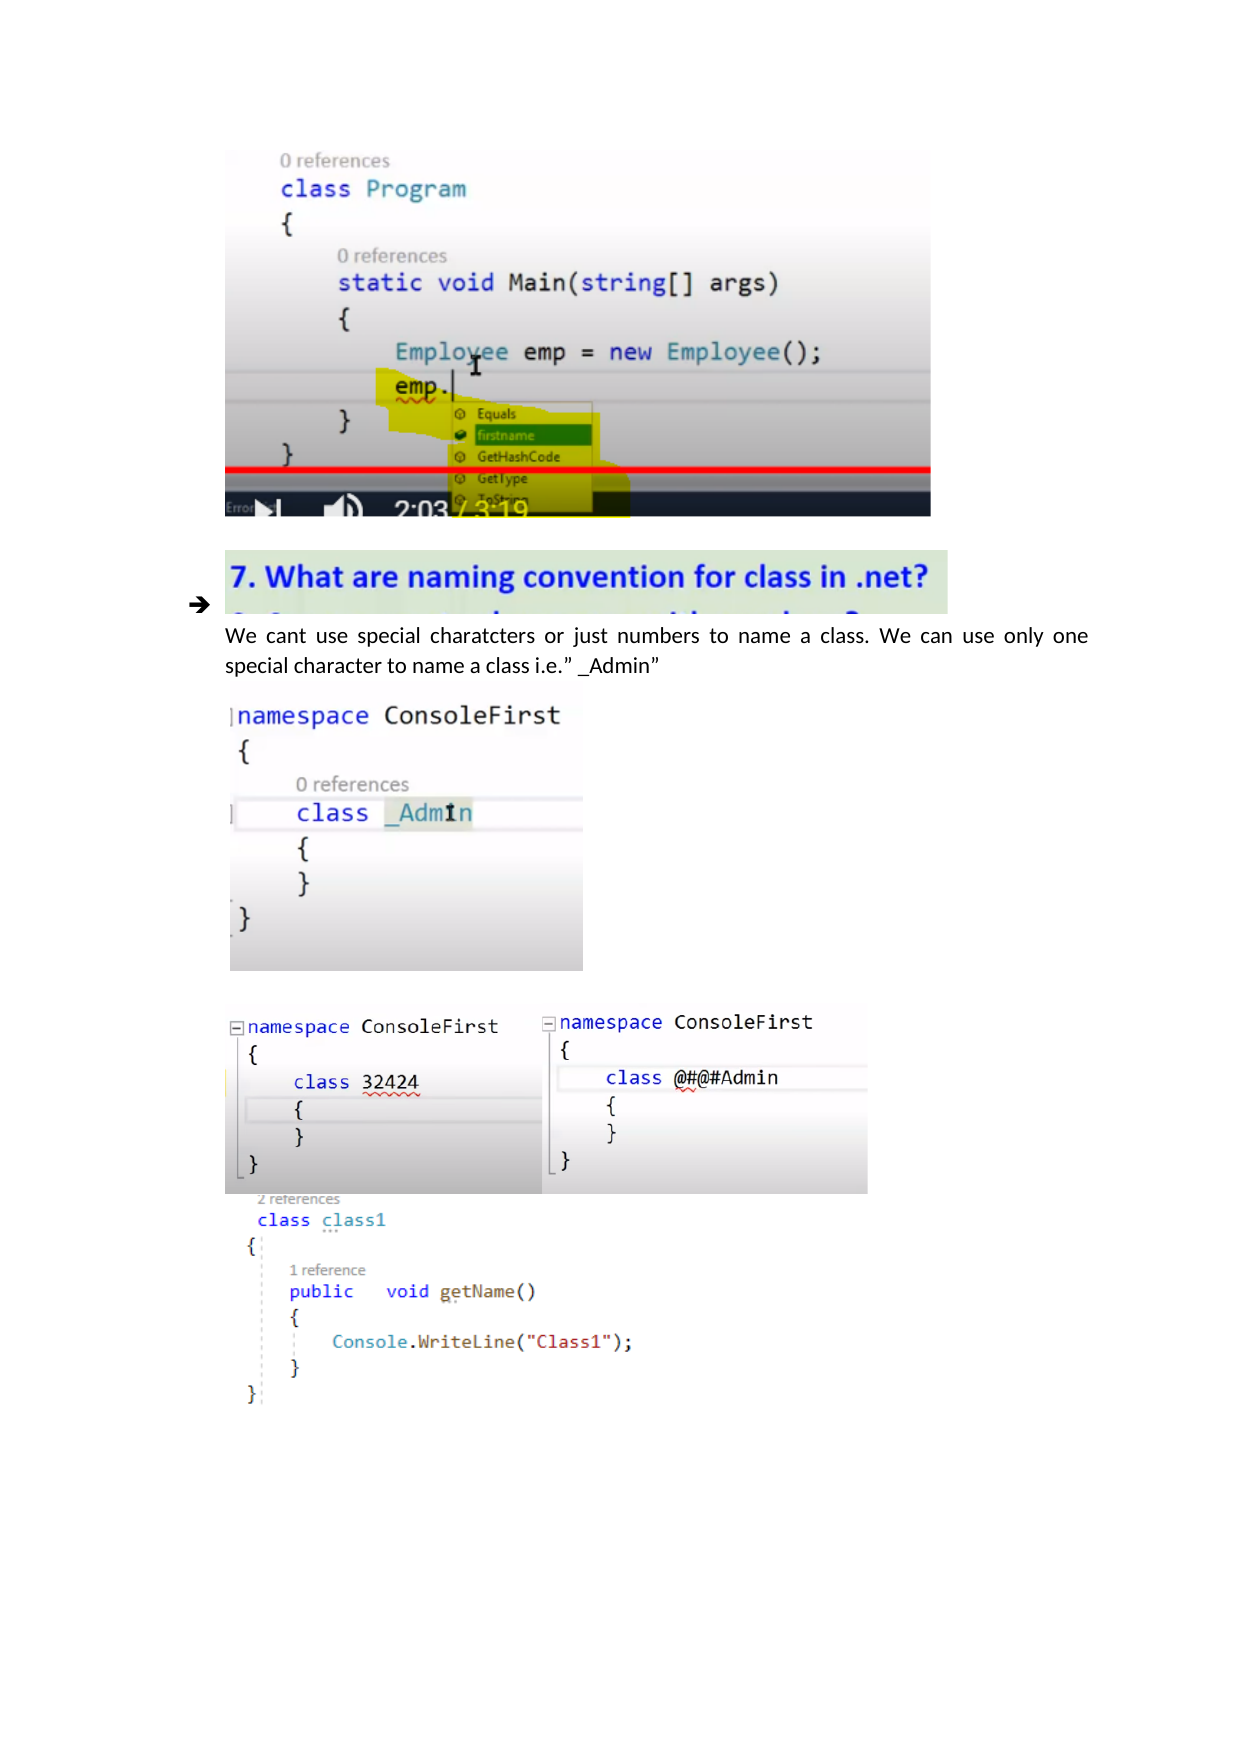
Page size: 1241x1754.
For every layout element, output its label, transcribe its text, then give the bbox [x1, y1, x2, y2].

picture [225, 550, 948, 614]
picture [225, 150, 931, 518]
picture [225, 1003, 868, 1194]
picture [225, 1195, 663, 1431]
list We cant use special charatcters or just numbers to name a class. We can use only one special character to name a class i.e.” _Admin” [225, 621, 1090, 679]
picture [230, 681, 583, 971]
